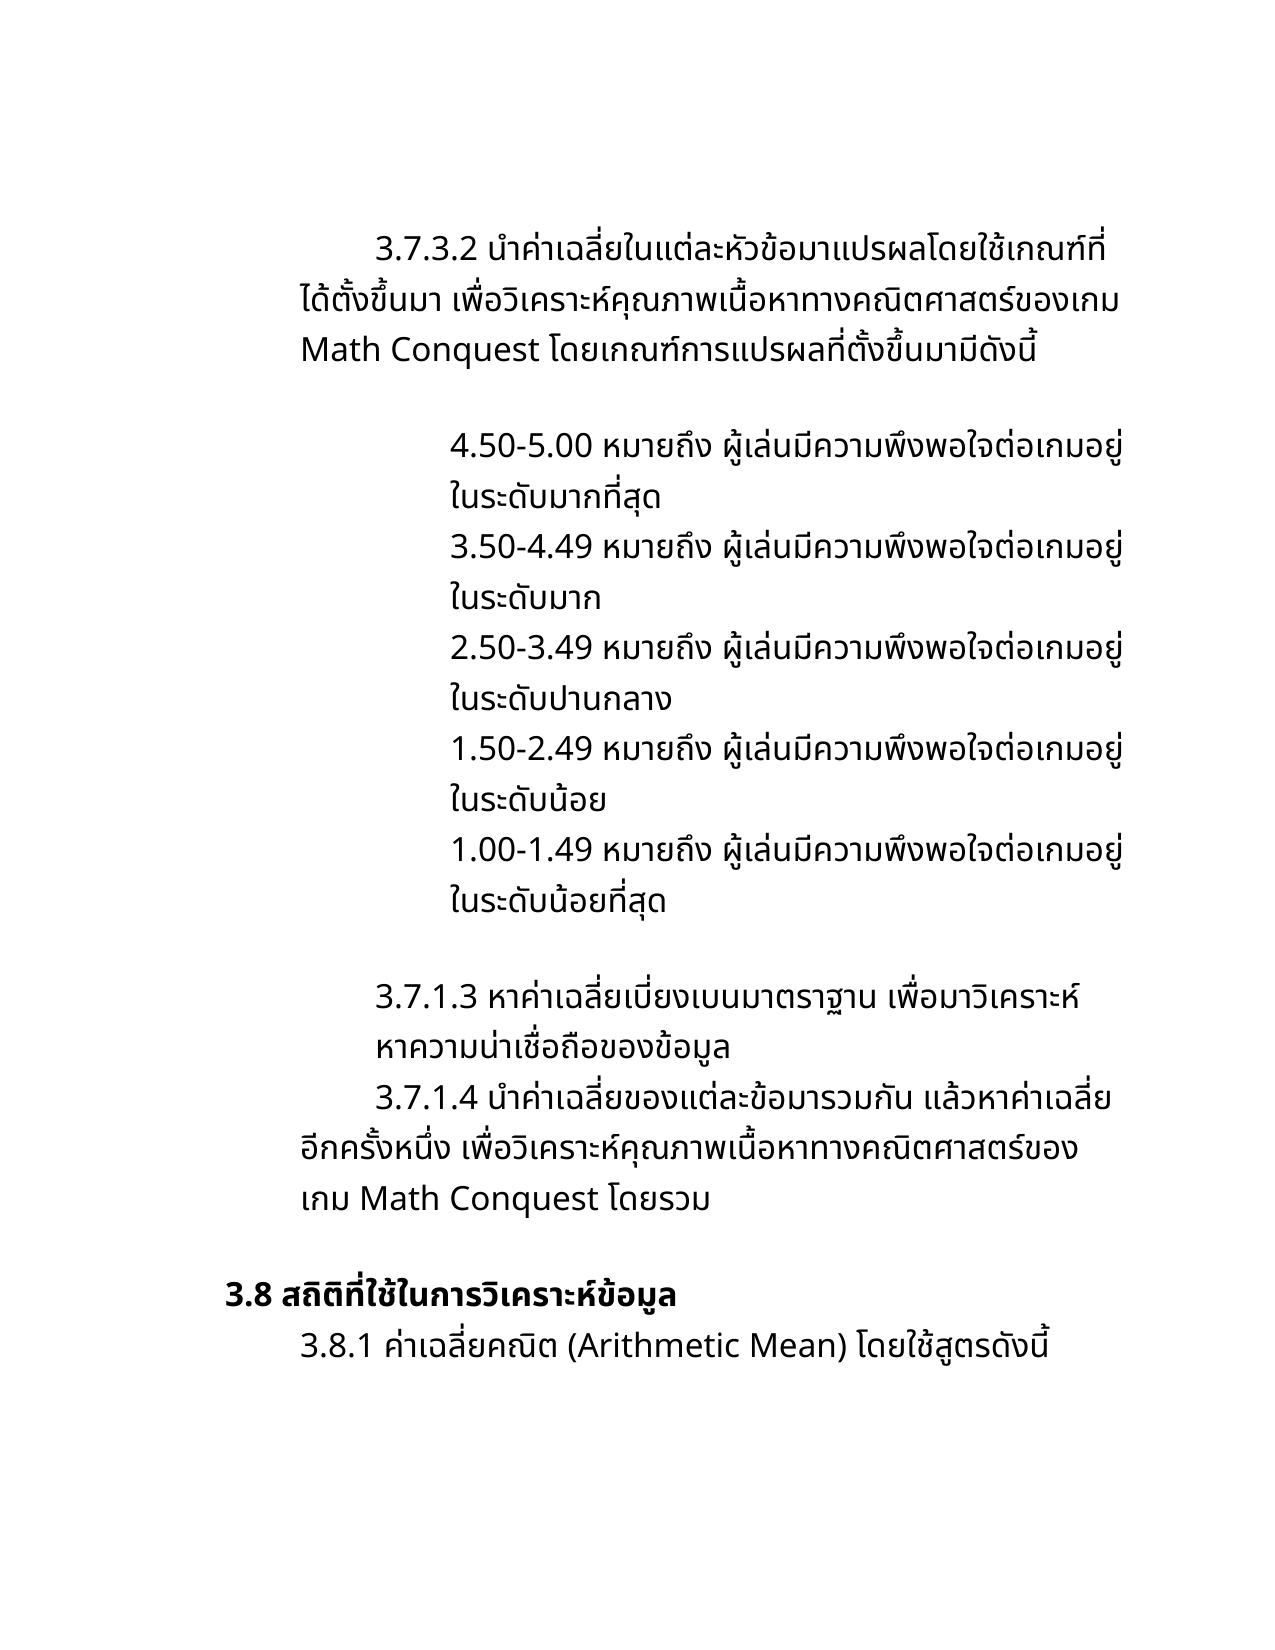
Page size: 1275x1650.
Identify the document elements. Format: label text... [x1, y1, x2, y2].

text 1.50-2.49 หมายถึง ผู้เล่นมีความพึงพอใจต่อเกมอยู่ในระดับน้อย [450, 725, 1125, 826]
text 3.7.1.4 นําค่าเฉลี่ยของแต่ละข้อมารวมกัน แล้วหาค่าเฉลี่ยอีกครั้งหนึ่ง เพื่อวิเคราะห์คุณภาพเนื้อหาทางคณิตศาสตร์ของเกม Math Conquest โดยรวม [300, 1074, 1125, 1225]
text 3.7.1.3 หาค่าเฉลี่ยเบี่ยงเบนมาตราฐาน เพื่อมาวิเคราะห์หาความน่าเชื่อถือของข้อมูล [375, 973, 1125, 1074]
text 2.50-3.49 หมายถึง ผู้เล่นมีความพึงพอใจต่อเกมอยู่ในระดับปานกลาง [450, 624, 1125, 725]
text 1.00-1.49 หมายถึง ผู้เล่นมีความพึงพอใจต่อเกมอยู่ในระดับน้อยที่สุด [450, 826, 1125, 927]
text 3.50-4.49 หมายถึง ผู้เล่นมีความพึงพอใจต่อเกมอยู่ในระดับมาก [450, 523, 1125, 624]
text 3.7.3.2 นําค่าเฉลี่ยในแต่ละหัวข้อมาแปรผลโดยใช้เกณฑ์ที่ได้ตั้งขึ้นมา เพื่อวิเคราะห์คุณภาพเนื้อหาทางคณิตศาสตร์ของเกม Math Conquest โดยเกณฑ์การแปรผลที่ตั้งขึ้นมามีดังนี้ [300, 225, 1125, 377]
text 3.8.1 ค่าเฉลี่ยคณิต (Arithmetic Mean) โดยใช้สูตรดังนี้ [225, 1321, 1125, 1372]
text 3.8 สถิติที่ใช้ในการวิเคราะห์ข้อมูล [225, 1271, 1125, 1321]
text 4.50-5.00 หมายถึง ผู้เล่นมีความพึงพอใจต่อเกมอยู่ในระดับมากที่สุด [450, 422, 1125, 523]
